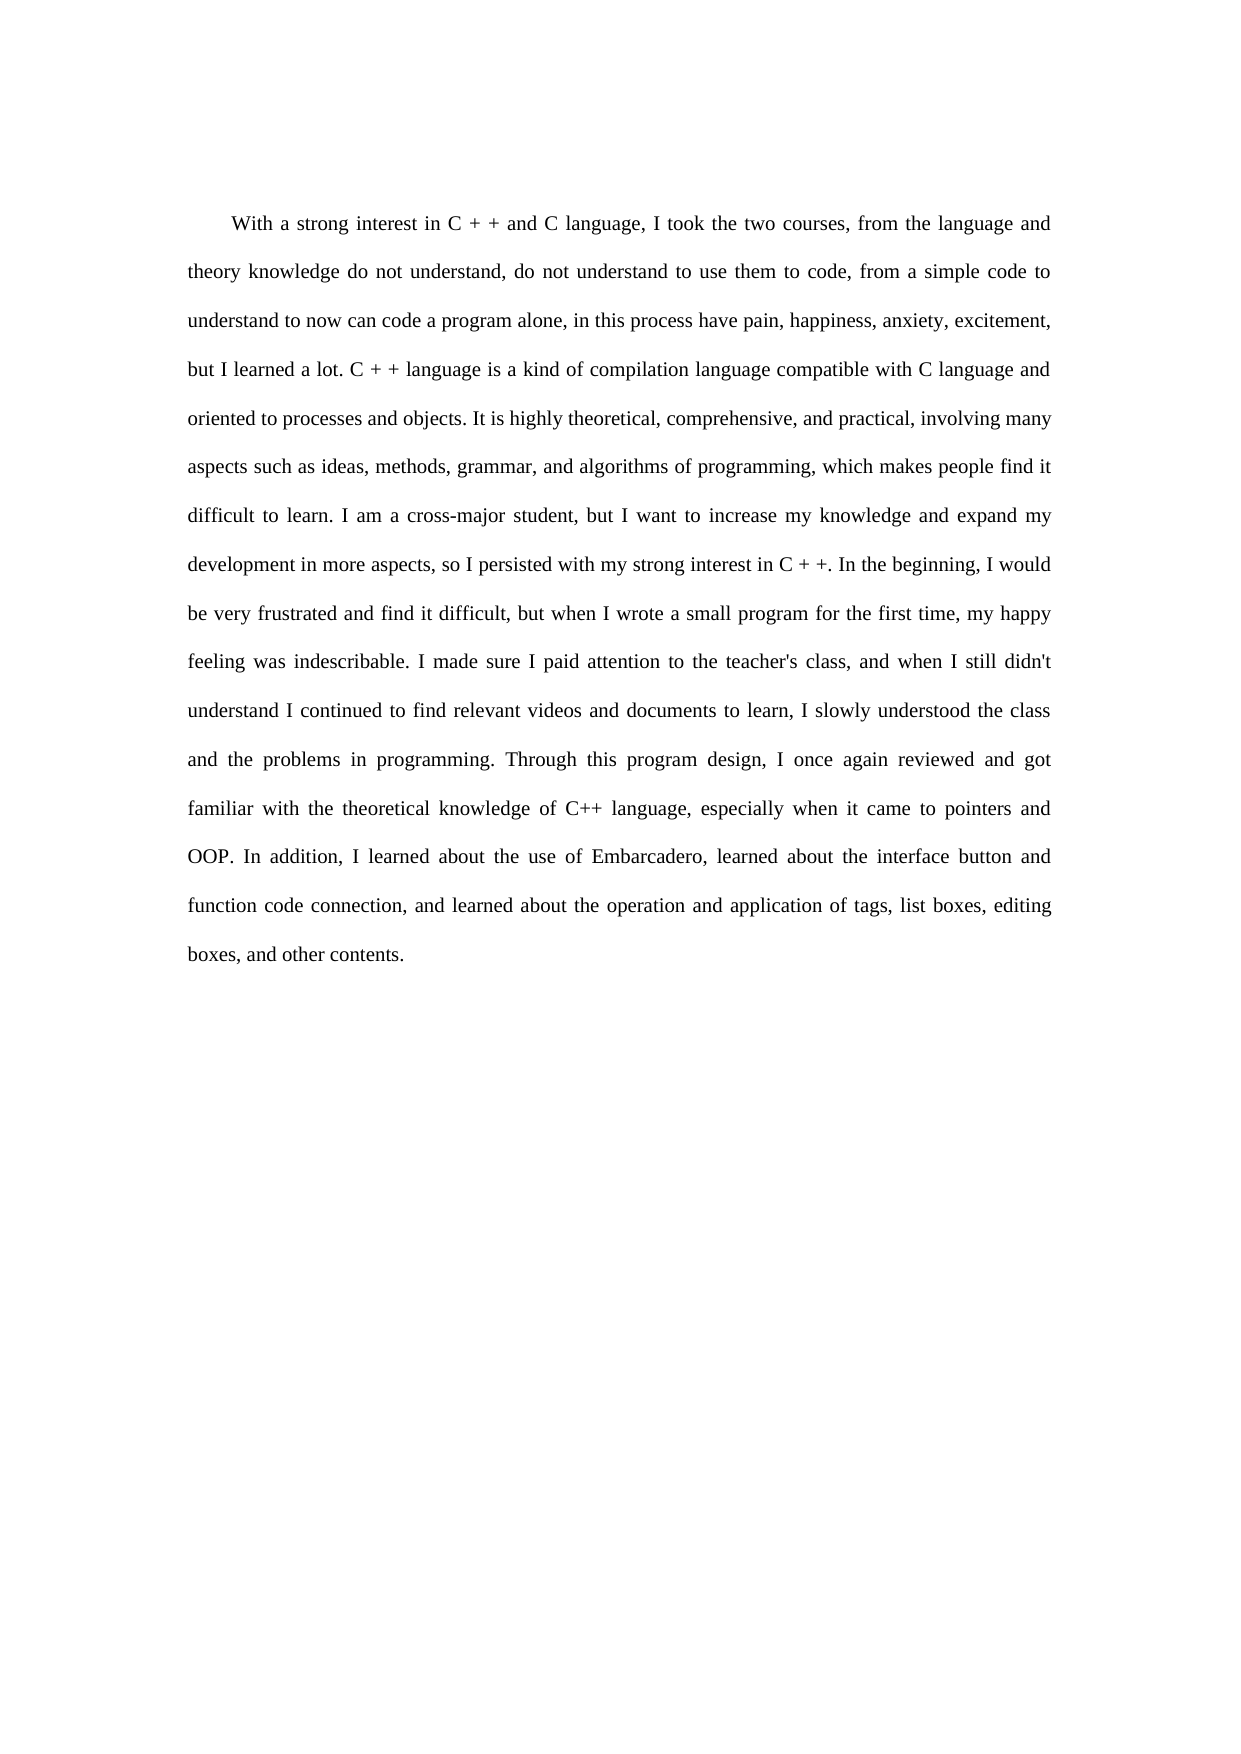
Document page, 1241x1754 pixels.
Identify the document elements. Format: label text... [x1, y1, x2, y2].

text With a strong interest in C + + and C language, I took the two courses, from the language and theory knowledge do not understand, do not understand to use them to code, from a simple code to understand to now can code a program alone, in this process have pain, happiness, anxiety, excitement, but I learned a lot. C + + language is a kind of compilation language compatible with C language and oriented to processes and objects. It is highly theoretical, comprehensive, and practical, involving many aspects such as ideas, methods, grammar, and algorithms of programming, which makes people find it difficult to learn. I am a cross-major student, but I want to increase my knowledge and expand my development in more aspects, so I persisted with my strong interest in C + +. In the beginning, I would be very frustrated and find it difficult, but when I wrote a small program for the first time, my happy feeling was indescribable. I made sure I paid attention to the teacher's class, and when I still didn't understand I continued to find relevant videos and documents to learn, I slowly understood the class and the problems in programming. Through this program design, I once again reviewed and got familiar with the theoretical knowledge of C++ language, especially when it came to pointers and OOP. In addition, I learned about the use of Embarcadero, learned about the interface button and function code connection, and learned about the operation and application of tags, list boxes, editing boxes, and other contents. [187, 206, 1053, 970]
